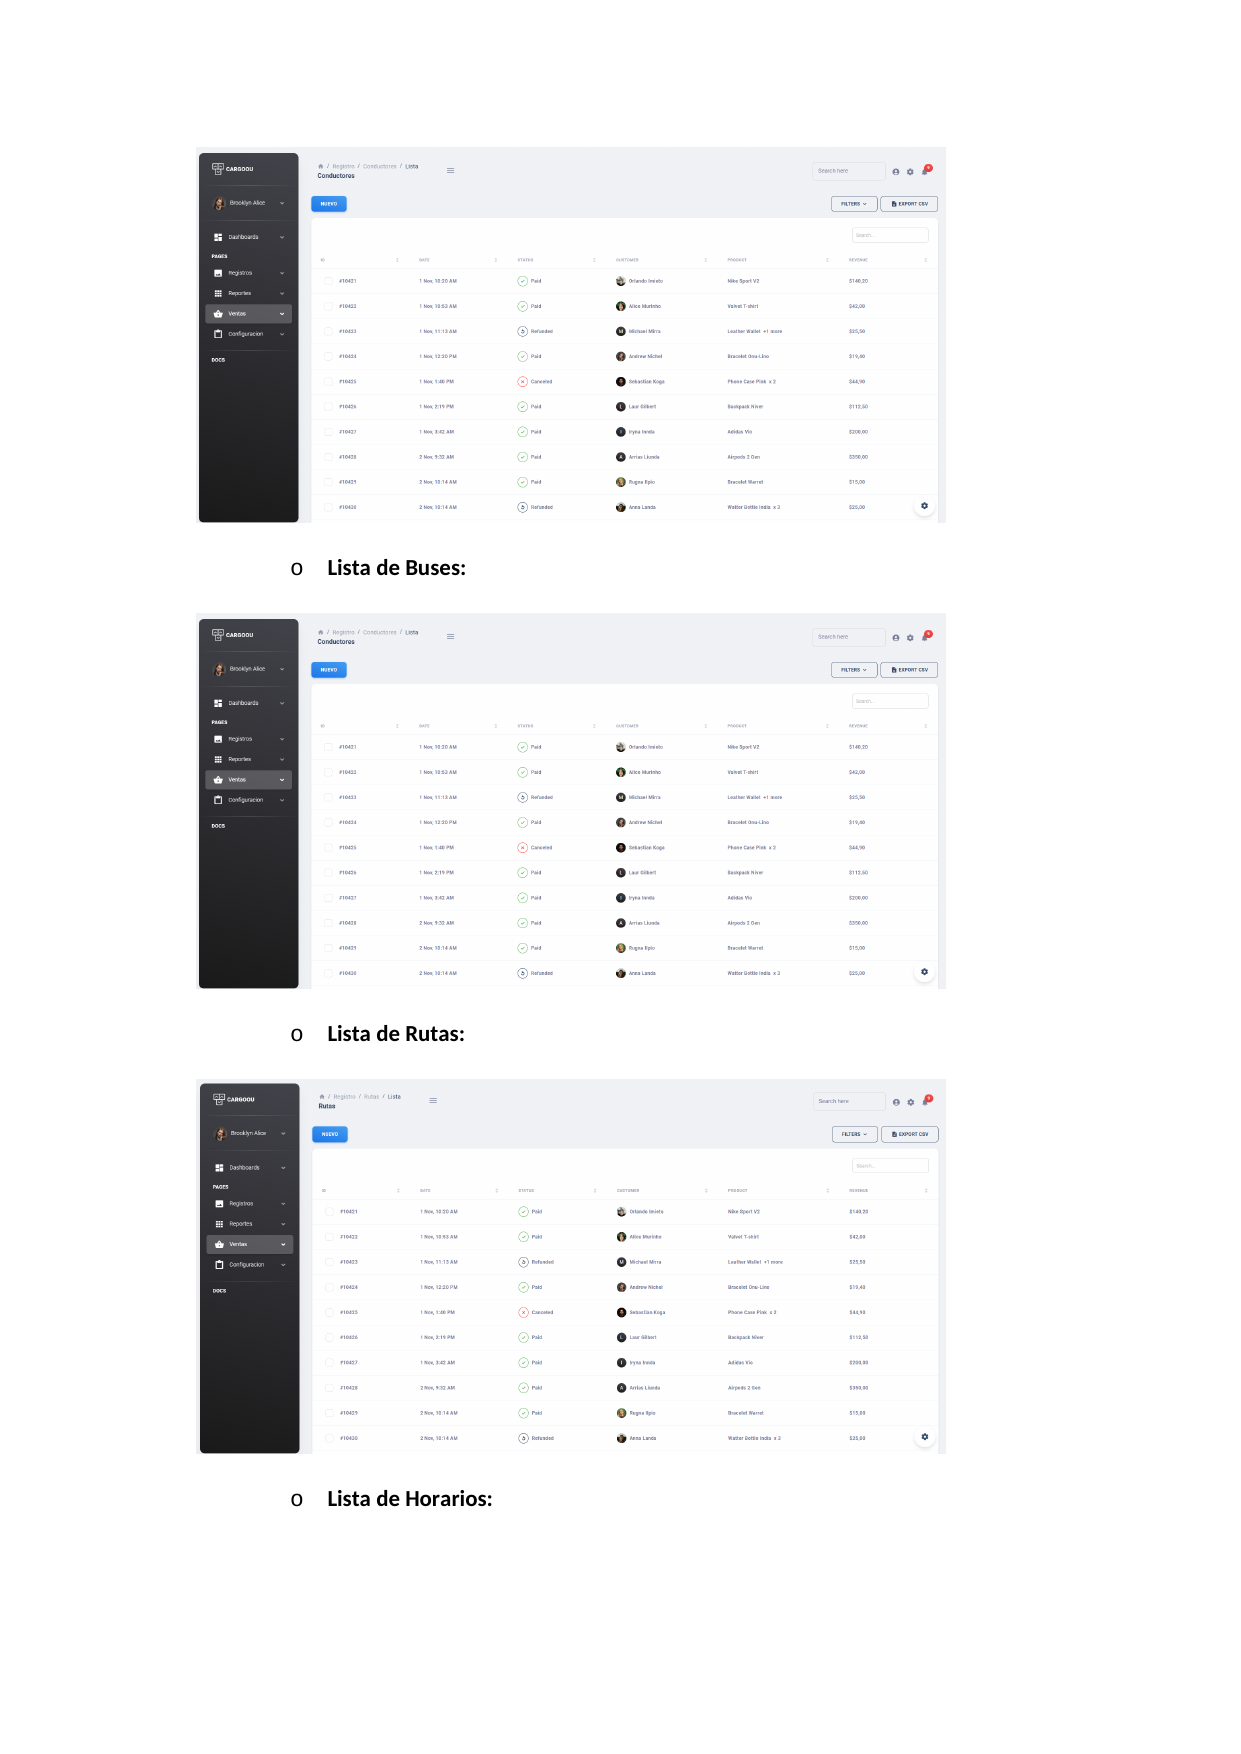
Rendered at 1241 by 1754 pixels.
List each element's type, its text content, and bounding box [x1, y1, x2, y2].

list Lista de Horarios: [290, 1484, 1063, 1513]
list Lista de Buses: [290, 553, 1063, 582]
list Lista de Rutas: [290, 1019, 1063, 1048]
